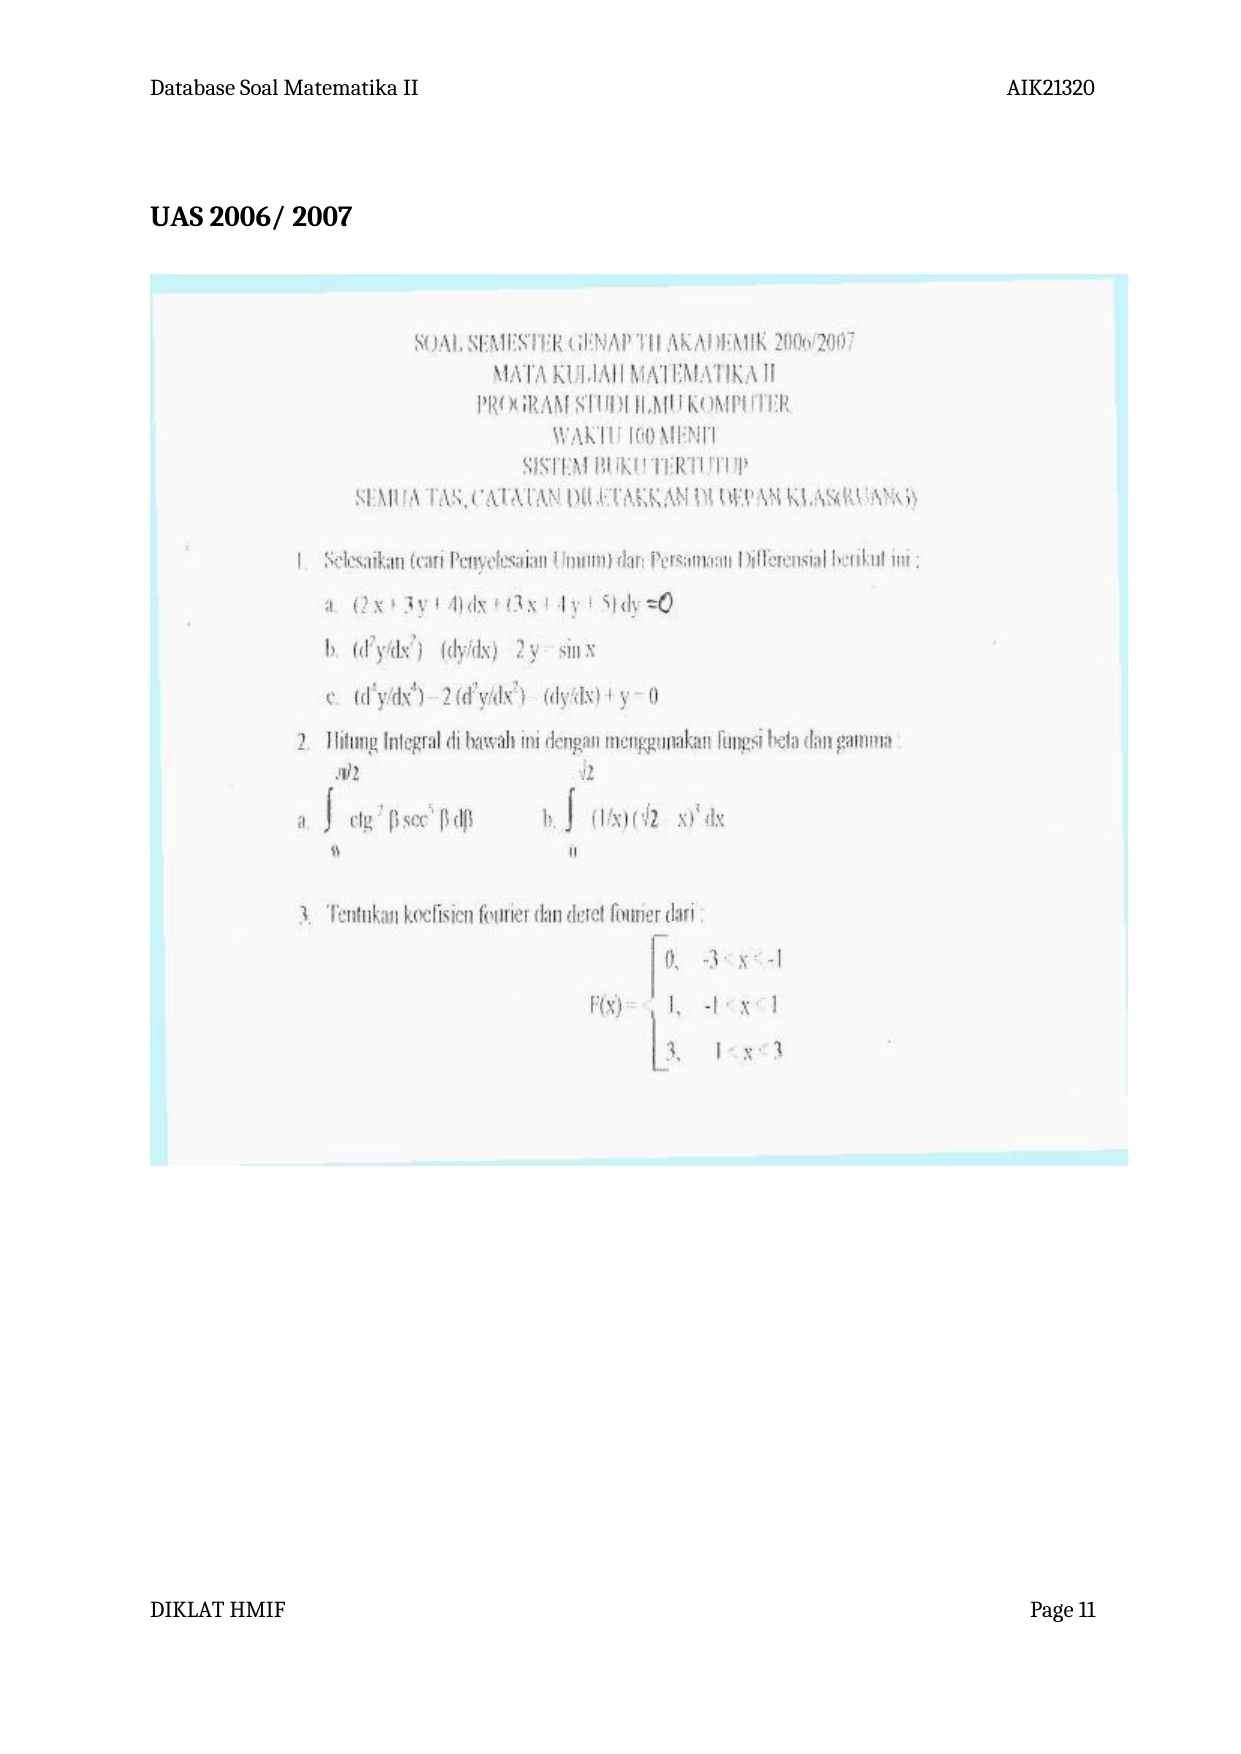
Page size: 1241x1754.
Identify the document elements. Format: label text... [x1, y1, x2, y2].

subtitle UAS 2006/ 2007 [150, 200, 1090, 233]
picture [150, 274, 1129, 1166]
